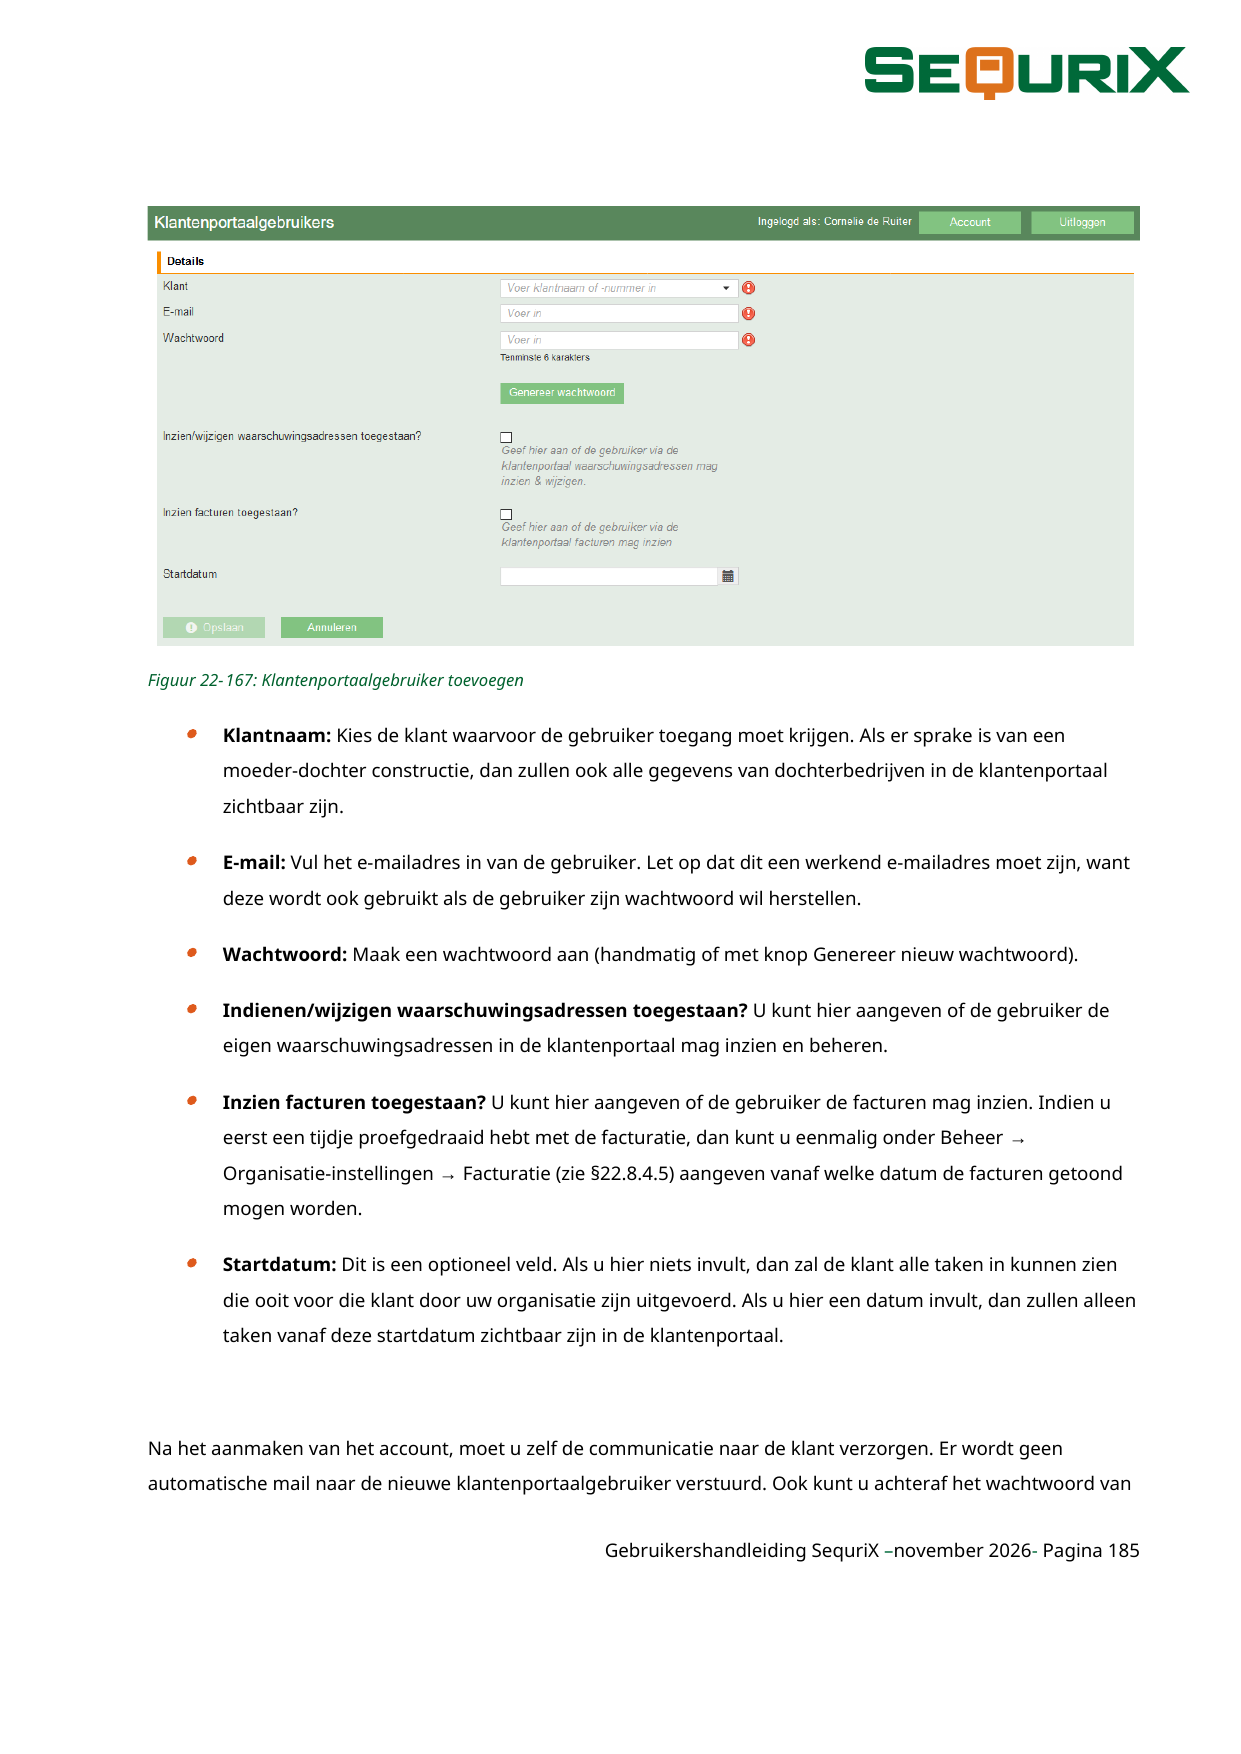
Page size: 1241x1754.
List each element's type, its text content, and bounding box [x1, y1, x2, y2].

text Inzien facturen toegestaan? U kunt hier aangeven of de gebruiker de facturen mag inzien. Indien u eerst een tijdje proefgedraaid hebt met de facturatie, dan kunt u eenmalig onder Beheer → Organisatie-instellingen → Facturatie (zie §22.8.4.5) aangeven vanaf welke datum de facturen getoond mogen worden. [185, 1079, 1140, 1221]
picture [865, 47, 1190, 100]
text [148, 1425, 1140, 1496]
text Wachtwoord: Maak een wachtwoord aan (handmatig of met knop Genereer nieuw wachtwoord). [185, 931, 1140, 967]
text E-mail: Vul het e-mailadres in van de gebruiker. Let op dat dit een werkend e-mailadres moet zijn, want deze wordt ook gebruikt als de gebruiker zijn wachtwoord wil herstellen. [185, 839, 1140, 910]
text Startdatum: Dit is een optioneel veld. Als u hier niets invult, dan zal de klant alle taken in kunnen zien die ooit voor die klant door uw organisatie zijn uitgevoerd. Als u hier een datum invult, dan zullen alleen taken vanaf deze startdatum zichtbaar zijn in de klantenportaal. [185, 1242, 1140, 1348]
text Indienen/wijzigen waarschuwingsadressen toegestaan? U kunt hier aangeven of de gebruiker de eigen waarschuwingsadressen in de klantenportaal mag inzien en beheren. [185, 987, 1140, 1058]
text Klantnaam: Kies de klant waarvoor de gebruiker toegang moet krijgen. Als er sprake is van een moeder-dochter constructie, dan zullen ook alle gegevens van dochterbedrijven in de klantenportaal zichtbaar zijn. [185, 712, 1140, 819]
picture [147, 206, 1140, 648]
